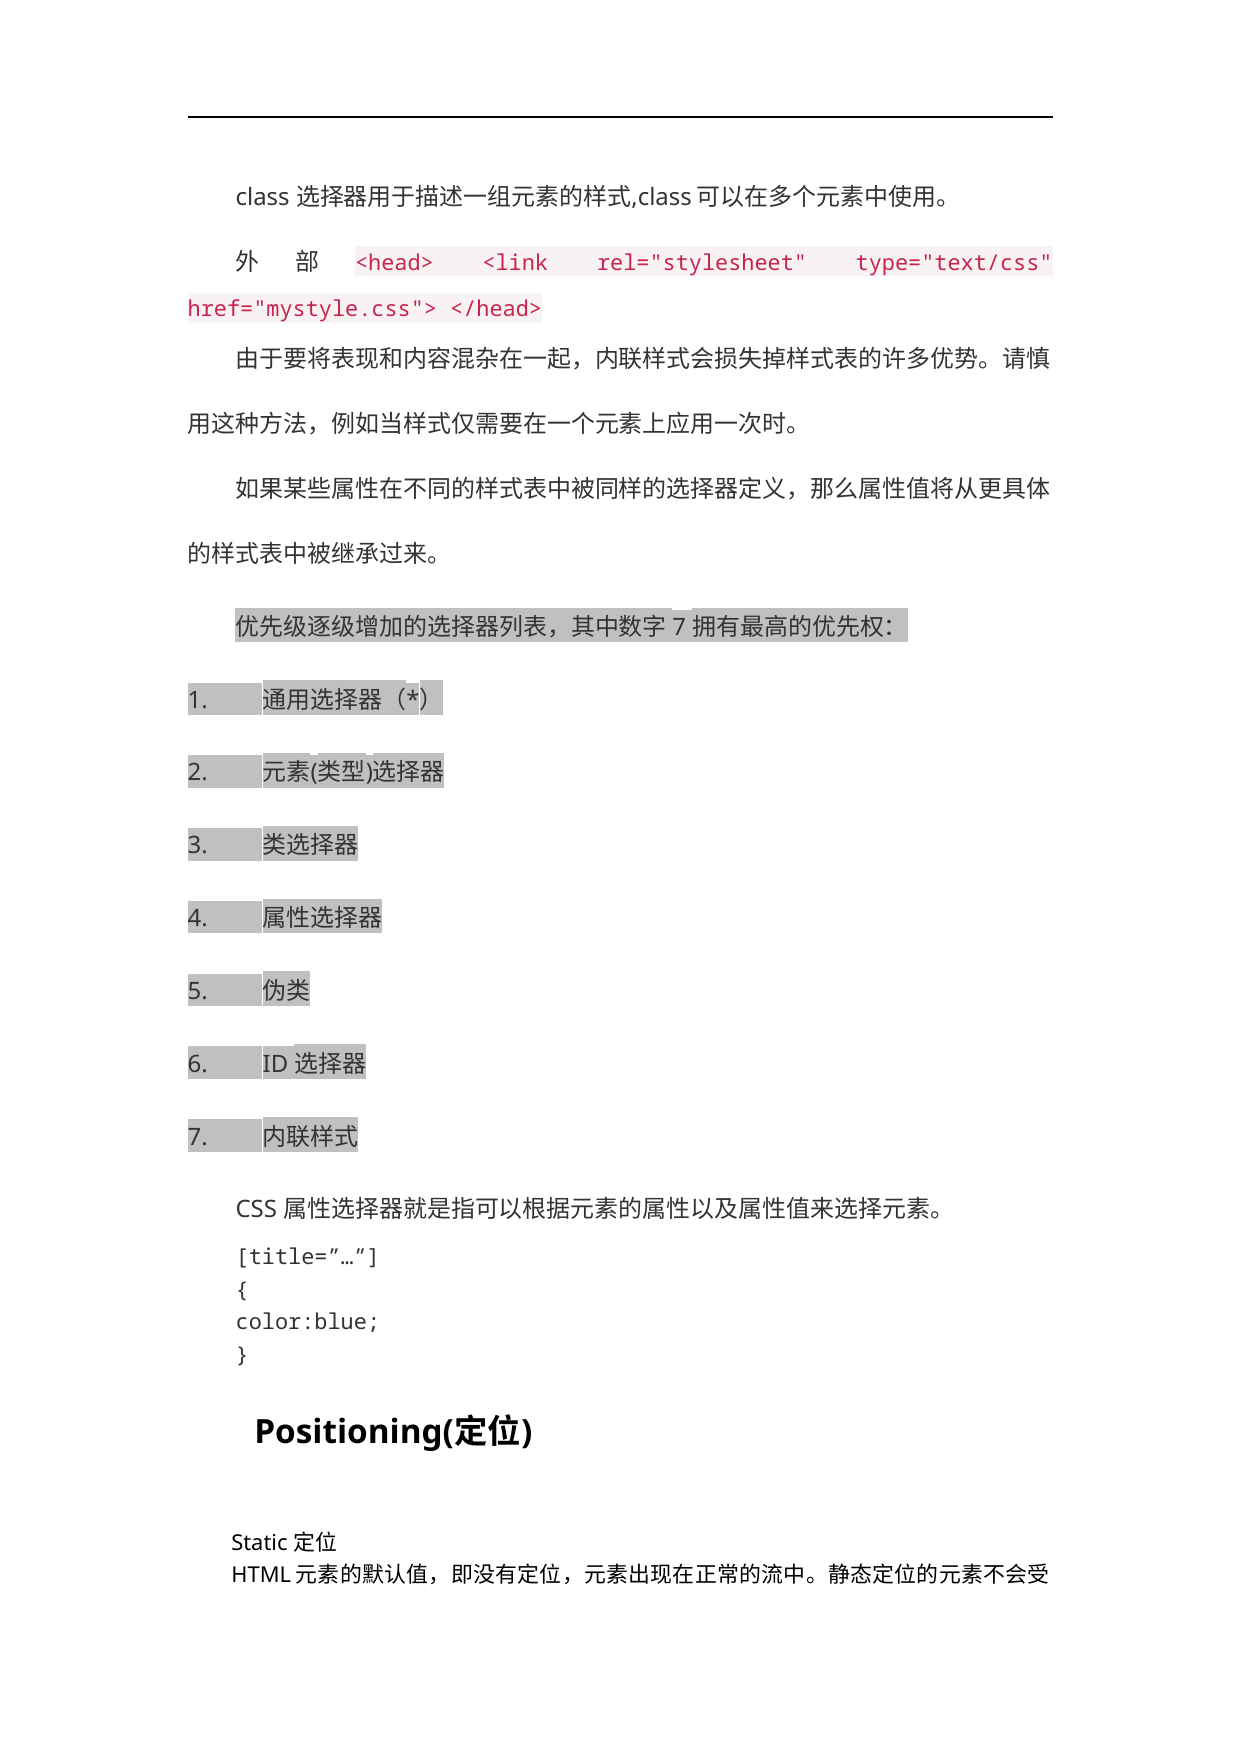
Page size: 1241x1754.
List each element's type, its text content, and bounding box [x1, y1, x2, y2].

text class 选择器用于描述一组元素的样式,class可以在多个元素中使用。 [187, 162, 1053, 227]
list 内联样式 [150, 1102, 1053, 1167]
list 类选择器 [150, 811, 1053, 876]
text 由于要将表现和内容混杂在一起，内联样式会损失掉样式表的许多优势。请慎用这种方法，例如当样式仅需要在一个元素上应用一次时。 [187, 324, 1053, 454]
text Static 定位 [187, 1524, 1053, 1557]
text 如果某些属性在不同的样式表中被同样的选择器定义，那么属性值将从更具体的样式表中被继承过来。 [187, 454, 1053, 584]
text CSS 属性选择器就是指可以根据元素的属性以及属性值来选择元素。 [187, 1175, 1053, 1240]
text 优先级逐级增加的选择器列表，其中数字 7 拥有最高的优先权： [187, 592, 1053, 657]
text [title=”…”] { color:blue; } [235, 1240, 1053, 1370]
list 元素(类型)选择器 [150, 738, 1053, 803]
text 外部<head> <link rel="stylesheet" type="text/css" href="mystyle.css"> </head> [187, 227, 1053, 324]
list 通用选择器（*） [150, 665, 1053, 730]
list 伪类 [150, 956, 1053, 1021]
list 属性选择器 [150, 883, 1053, 948]
list ID 选择器 [150, 1029, 1053, 1094]
subtitle Positioning(定位) [187, 1397, 1053, 1462]
